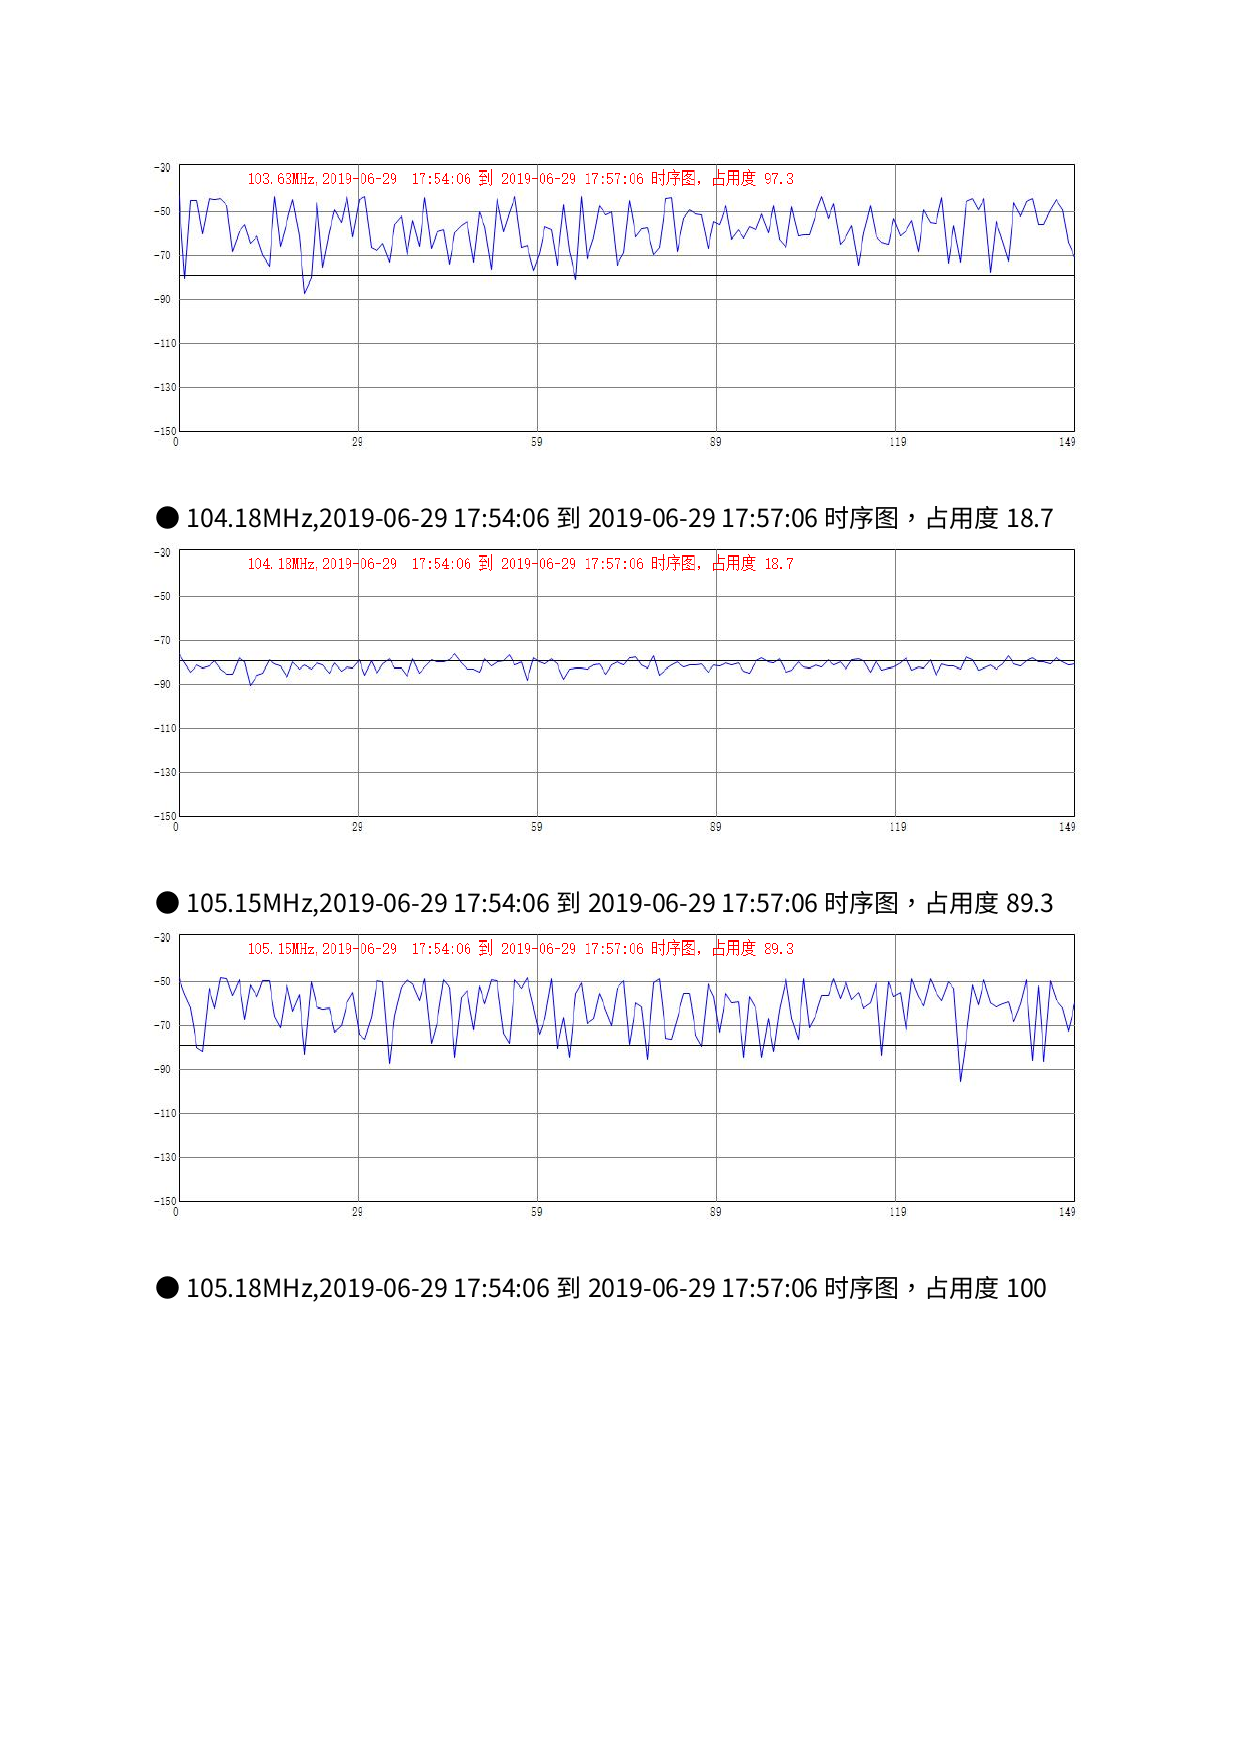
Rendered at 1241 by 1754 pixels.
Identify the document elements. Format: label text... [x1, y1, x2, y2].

picture [150, 920, 1088, 1233]
text ● 104.18MHz,2019-06-29 17:54:06 到 2019-06-29 17:57:06 时序图，占用度 18.7 [150, 462, 1090, 535]
picture [150, 535, 1088, 848]
text ● 105.18MHz,2019-06-29 17:54:06 到 2019-06-29 17:57:06 时序图，占用度 100 [150, 1232, 1090, 1305]
picture [150, 150, 1088, 463]
text ● 105.15MHz,2019-06-29 17:54:06 到 2019-06-29 17:57:06 时序图，占用度 89.3 [150, 847, 1090, 920]
